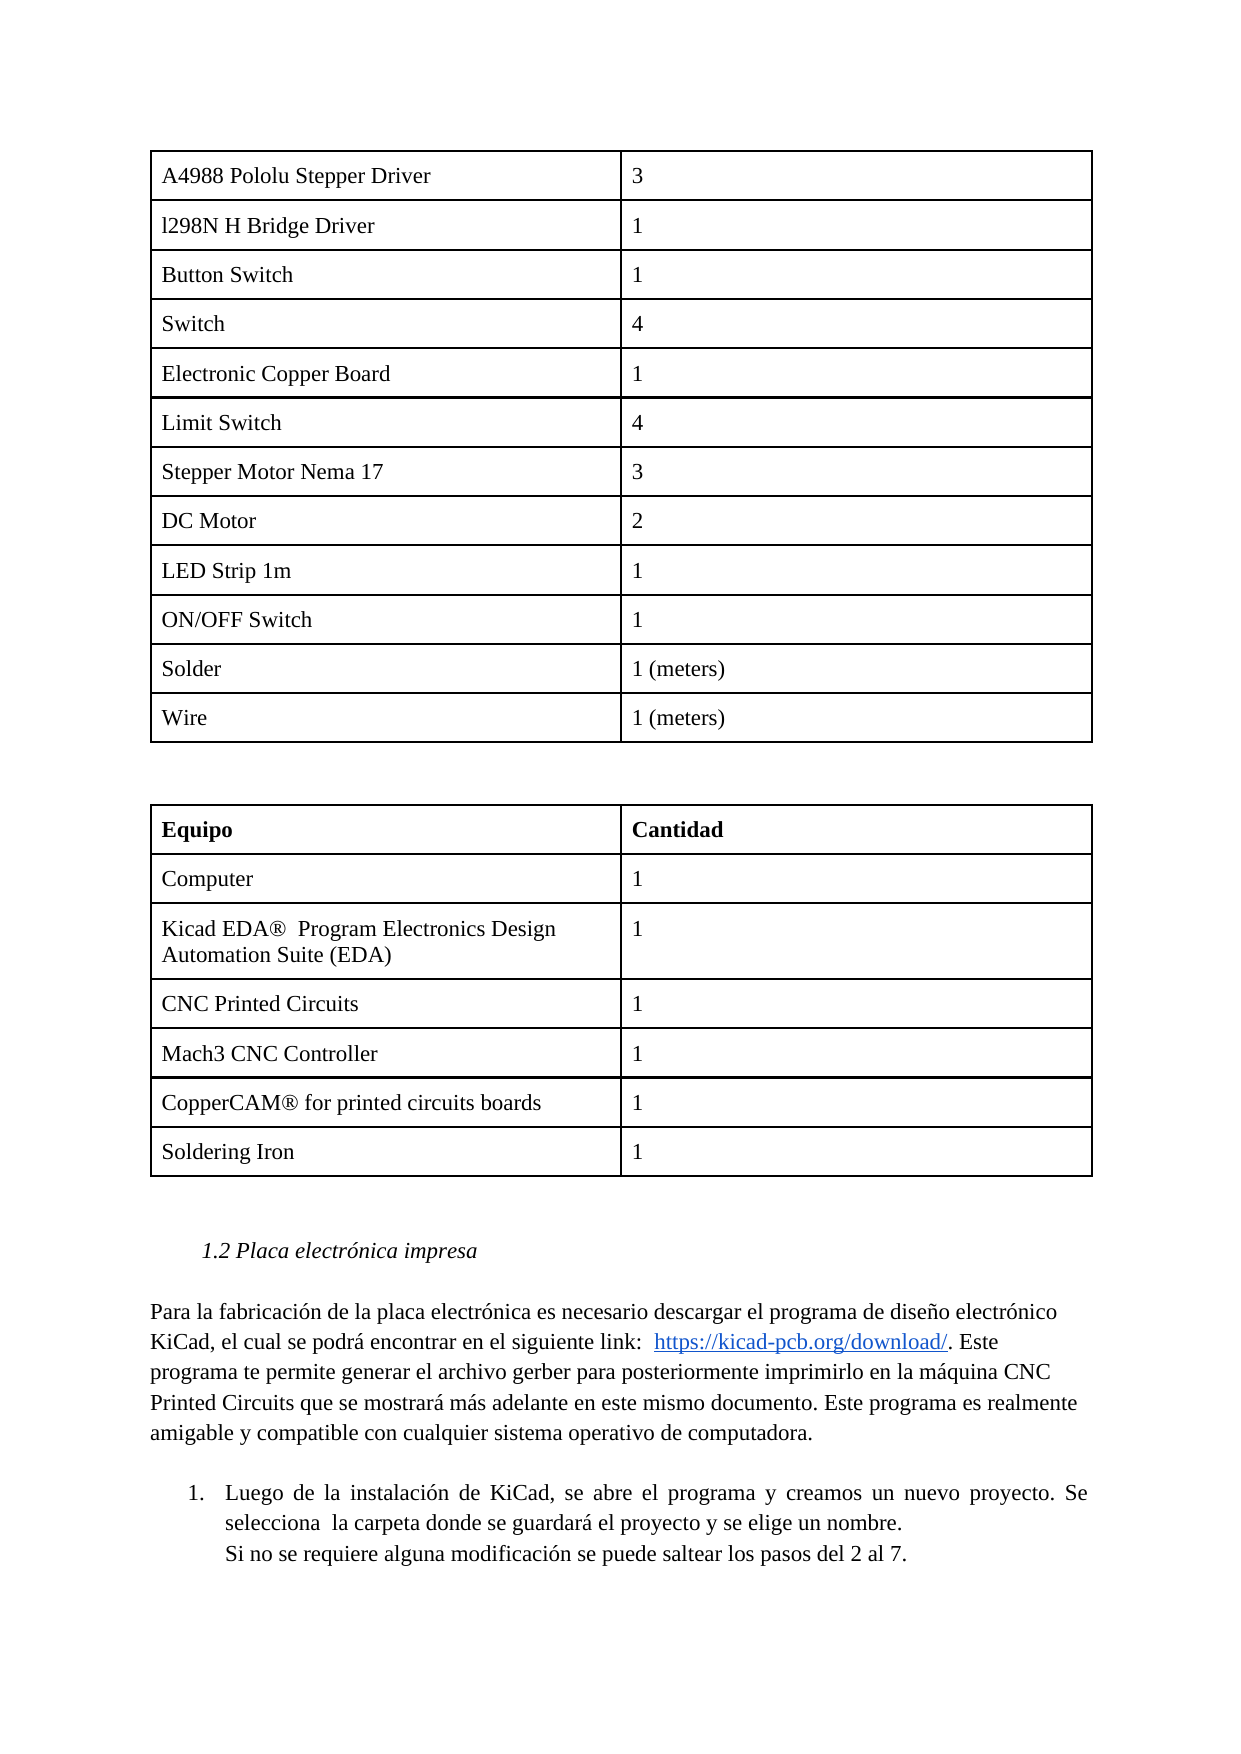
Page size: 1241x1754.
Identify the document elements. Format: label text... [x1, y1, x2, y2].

table_cell Mach3 CNC Controller [152, 1029, 620, 1076]
table_cell Limit Switch [152, 399, 620, 446]
table_cell Solder [152, 645, 620, 692]
list Luego de la instalación de KiCad, se abre el programa y creamos un nuevo proyecto. Se selecciona la carpeta donde se guardará el proyecto y se elige un nombre. [187, 1479, 1090, 1536]
table_cell Soldering Iron [152, 1128, 620, 1175]
table_header Cantidad [622, 806, 1091, 853]
table_cell 4 [622, 399, 1091, 446]
table_cell Electronic Copper Board [152, 349, 620, 396]
table_cell 4 [622, 300, 1091, 347]
table_cell 1 [622, 980, 1091, 1027]
table_cell l298N H Bridge Driver [152, 201, 620, 248]
table_cell 1 [622, 546, 1091, 593]
table_cell 2 [622, 497, 1091, 544]
table_cell 1 (meters) [622, 694, 1091, 741]
table_cell 1 [622, 596, 1091, 643]
table_cell Button Switch [152, 251, 620, 298]
table_cell 1 (meters) [622, 645, 1091, 692]
table_cell 1 [622, 349, 1091, 396]
table_cell DC Motor [152, 497, 620, 544]
table_cell 3 [622, 448, 1091, 495]
table_cell 1 [622, 201, 1091, 248]
table_cell CNC Printed Circuits [152, 980, 620, 1027]
table_cell 3 [622, 152, 1091, 199]
text 1.2 Placa electrónica impresa [150, 1237, 1090, 1264]
table_cell A4988 Pololu Stepper Driver [152, 152, 620, 199]
table_cell CopperCAM® for printed circuits boards [152, 1079, 620, 1126]
table_cell 1 [622, 855, 1091, 902]
table_cell 1 [622, 1079, 1091, 1126]
table_cell Wire [152, 694, 620, 741]
table_cell 1 [622, 1029, 1091, 1076]
table_cell LED Strip 1m [152, 546, 620, 593]
table_cell 1 [622, 251, 1091, 298]
table_cell Switch [152, 300, 620, 347]
table_cell ON/OFF Switch [152, 596, 620, 643]
table_cell Stepper Motor Nema 17 [152, 448, 620, 495]
table_cell 1 [622, 1128, 1091, 1175]
text Para la fabricación de la placa electrónica es necesario descargar el programa de diseño electrónico KiCad, el cual se podrá encontrar en el siguiente link: https://kicad-pcb.org/download/. Este programa te permite generar el archivo gerber para posteriormente imprimirlo en la máquina CNC Printed Circuits que se mostrará más adelante en este mismo documento. Este programa es realmente amigable y compatible con cualquier sistema operativo de computadora. [150, 1298, 1090, 1445]
table_header Equipo [152, 806, 620, 853]
table_cell 1 [622, 904, 1091, 978]
table_cell Computer [152, 855, 620, 902]
text Si no se requiere alguna modificación se puede saltear los pasos del 2 al 7. [225, 1539, 1090, 1566]
table_cell Kicad EDA® Program Electronics Design Automation Suite (EDA) [152, 904, 620, 978]
